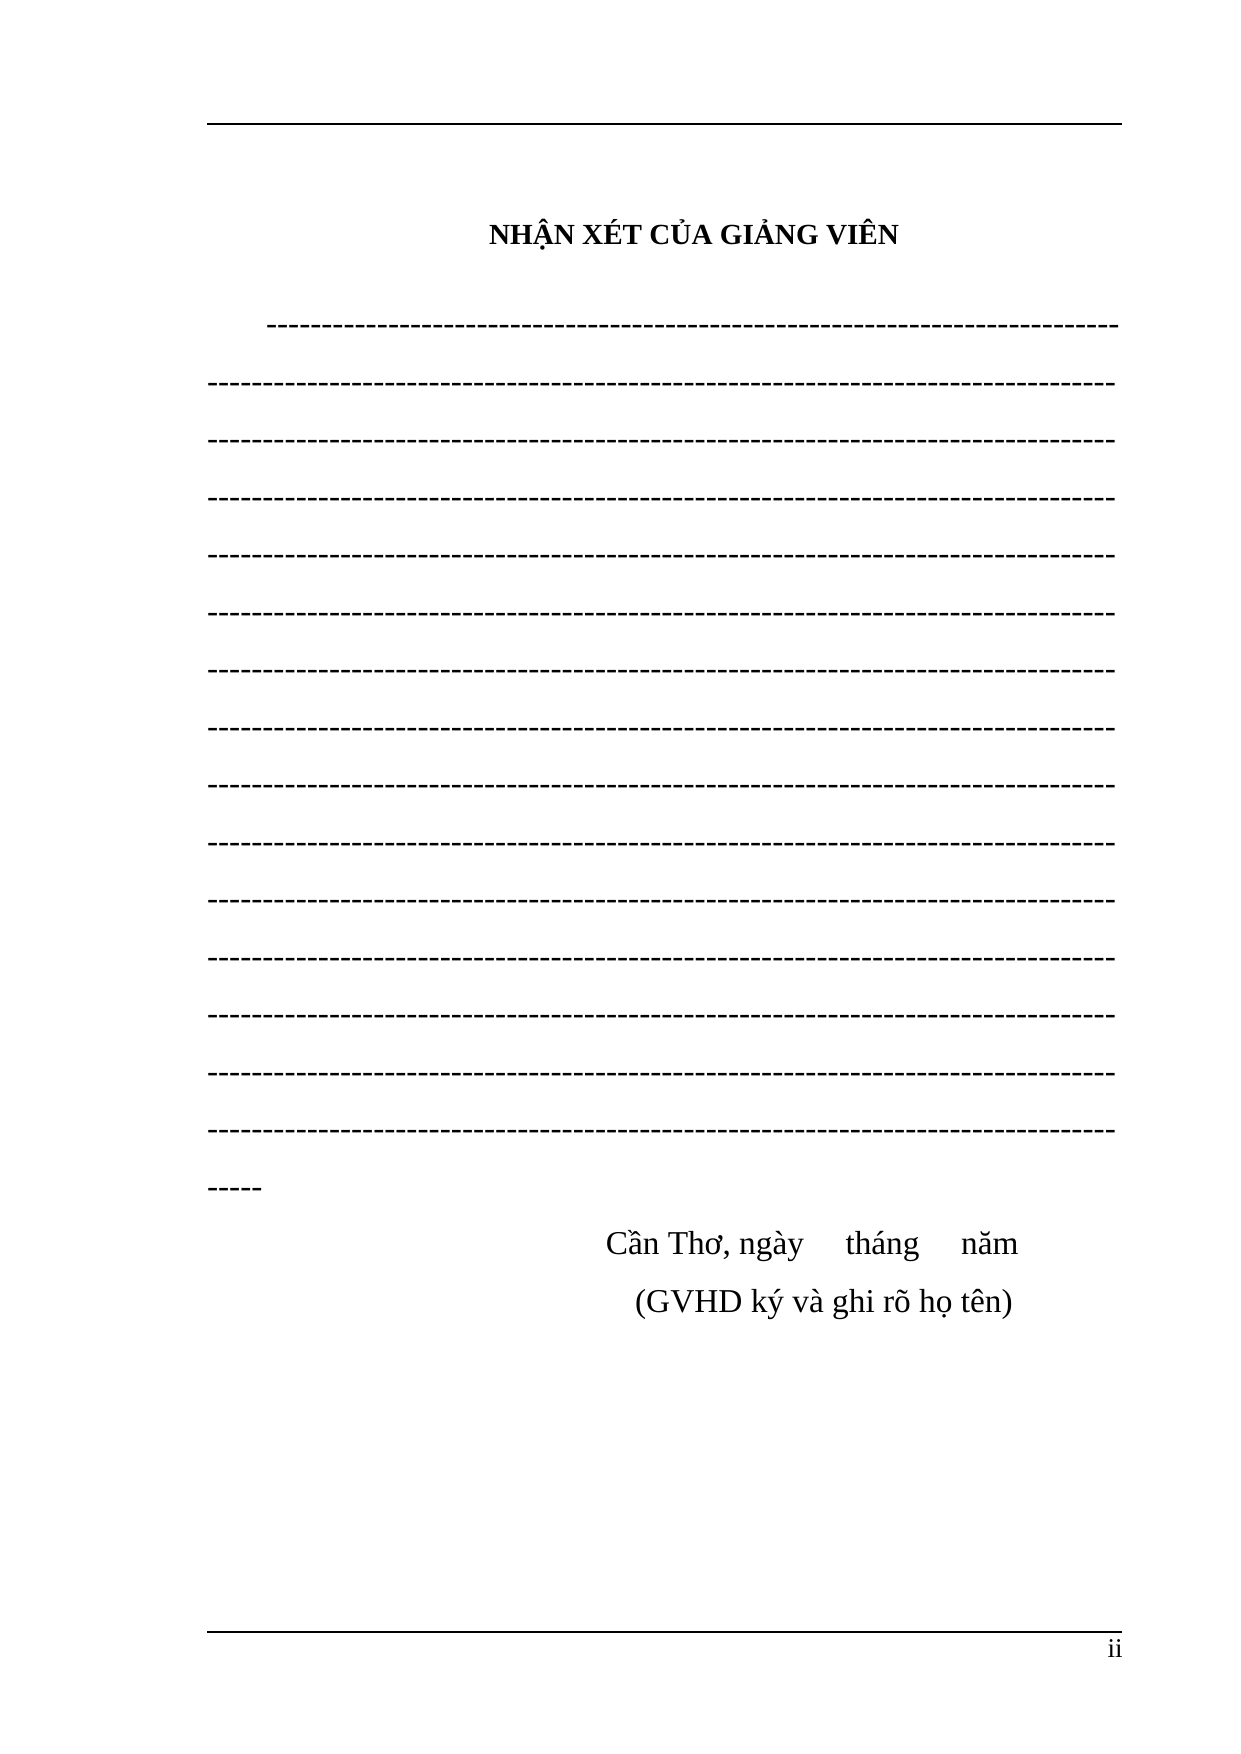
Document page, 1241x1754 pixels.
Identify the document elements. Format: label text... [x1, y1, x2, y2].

text Cần Thơ, ngày tháng năm [207, 1223, 1122, 1262]
text ------------------------------------------------------------------------------------------------------------------------------------------------------------------------------------------------------------------------------------------------------------------------------------------------------------------------------------------------------------------------------------------------------------------------------------------------------------------------------------------------------------------------------------------------------------------------------------------------------------------------------------------------------------------------------------------------------------------------------------------------------------------------------------------------------------------------------------------------------------------------------------------------------------------------------------------------------------------------------------------------------------------------------------------------------------------------------------------------------------------------------------------------------------------------------------------------------------------------------------------------------------------------------ [207, 303, 1122, 1204]
text (GVHD ký và ghi rõ họ tên) [207, 1281, 1122, 1319]
text NHẬN XÉT CỦA GIẢNG VIÊN [207, 217, 1122, 251]
